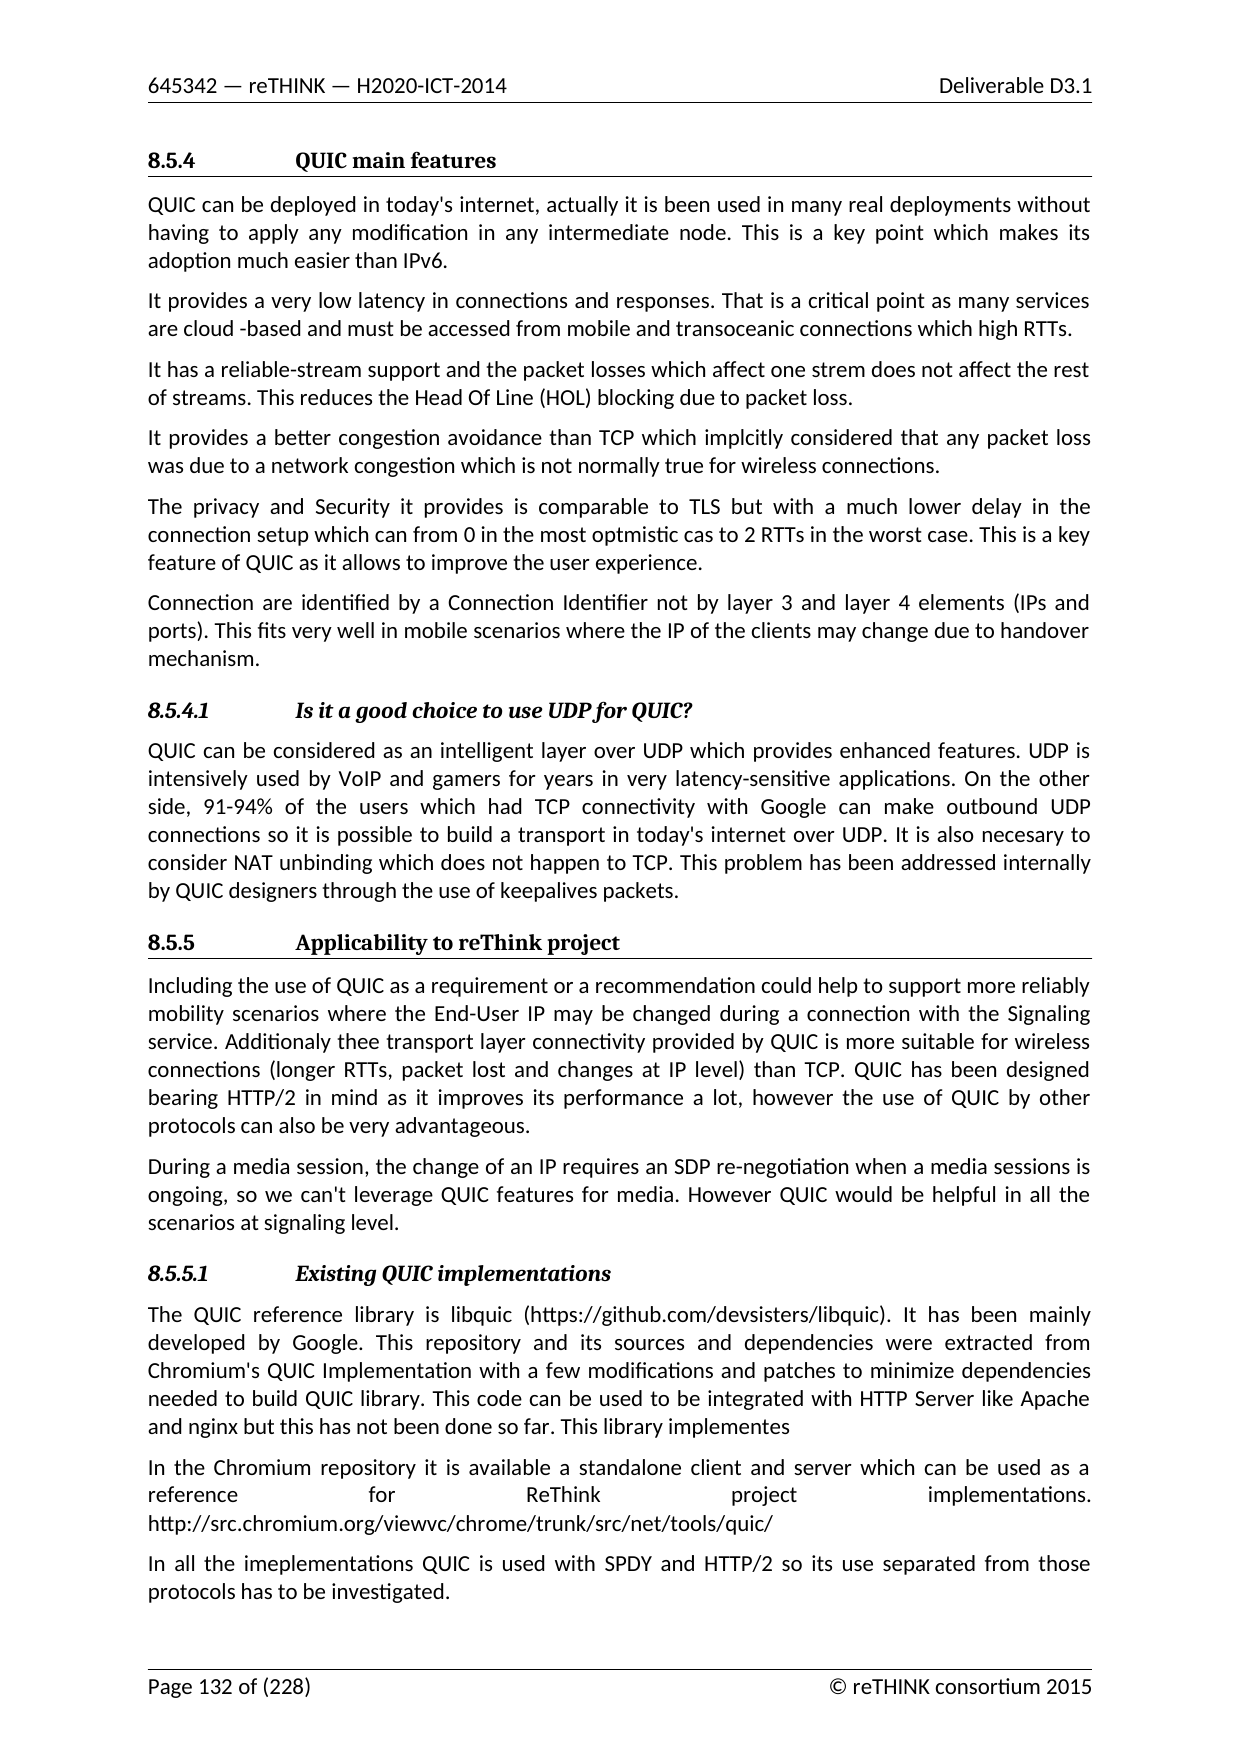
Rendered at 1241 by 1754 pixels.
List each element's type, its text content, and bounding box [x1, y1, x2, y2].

text The privacy and Security it provides is comparable to TLS but with a much lower delay in the connection setup which can from 0 in the most optmistic cas to 2 RTTs in the worst case. This is a key feature of QUIC as it allows to improve the user experience. [148, 492, 1092, 576]
subtitle Is it a good choice to use UDP for QUIC? [148, 697, 1092, 724]
text The QUIC reference library is libquic (https://github.com/devsisters/libquic). It has been mainly developed by Google. This repository and its sources and dependencies were extracted from Chromium's QUIC Implementation with a few modifications and patches to minimize dependencies needed to build QUIC library. This code can be used to be integrated with HTTP Server like Apache and nginx but this has not been done so far. This library implementes [148, 1300, 1092, 1440]
subtitle Existing QUIC implementations [148, 1261, 1092, 1287]
text QUIC can be deployed in today's internet, actually it is been used in many real deployments without having to apply any modification in any intermediate node. This is a key point which makes its adoption much easier than IPv6. [148, 190, 1092, 274]
text Including the use of QUIC as a requirement or a recommendation could help to support more reliably mobility scenarios where the End-User IP may be changed during a connection with the Signaling service. Additionaly thee transport layer connectivity provided by QUIC is more suitable for wireless connections (longer RTTs, packet lost and changes at IP level) than TCP. QUIC has been designed bearing HTTP/2 in mind as it improves its performance a lot, however the use of QUIC by other protocols can also be very advantageous. [148, 971, 1092, 1139]
text In the Chromium repository it is available a standalone client and server which can be used as a reference for ReThink project implementations. http://src.chromium.org/viewvc/chrome/trunk/src/net/tools/quic/ [148, 1453, 1092, 1537]
text In all the imeplementations QUIC is used with SPDY and HTTP/2 so its use separated from those protocols has to be investigated. [148, 1549, 1092, 1605]
text During a media session, the change of an IP requires an SDP re-negotiation when a media sessions is ongoing, so we can't leverage QUIC features for media. However QUIC would be helpful in all the scenarios at signaling level. [148, 1152, 1092, 1236]
text It provides a better congestion avoidance than TCP which implcitly considered that any packet loss was due to a network congestion which is not normally true for wireless connections. [148, 423, 1092, 479]
subtitle Applicability to reThink project [148, 929, 1092, 958]
text It provides a very low latency in connections and responses. That is a critical point as many services are cloud -based and must be accessed from mobile and transoceanic connections which high RTTs. [148, 286, 1092, 342]
subtitle QUIC main features [148, 148, 1092, 176]
text Connection are identified by a Connection Identifier not by layer 3 and layer 4 elements (IPs and ports). This fits very well in mobile scenarios where the IP of the clients may change due to handover mechanism. [148, 588, 1092, 672]
text QUIC can be considered as an intelligent layer over UDP which provides enhanced features. UDP is intensively used by VoIP and gamers for years in very latency-sensitive applications. On the other side, 91-94% of the users which had TCP connectivity with Google can make outbound UDP connections so it is possible to build a transport in today's internet over UDP. It is also necesary to consider NAT unbinding which does not happen to TCP. This problem has been addressed internally by QUIC designers through the use of keepalives packets. [148, 736, 1092, 904]
text It has a reliable-stream support and the packet losses which affect one strem does not affect the rest of streams. This reduces the Head Of Line (HOL) blocking due to packet loss. [148, 355, 1092, 411]
